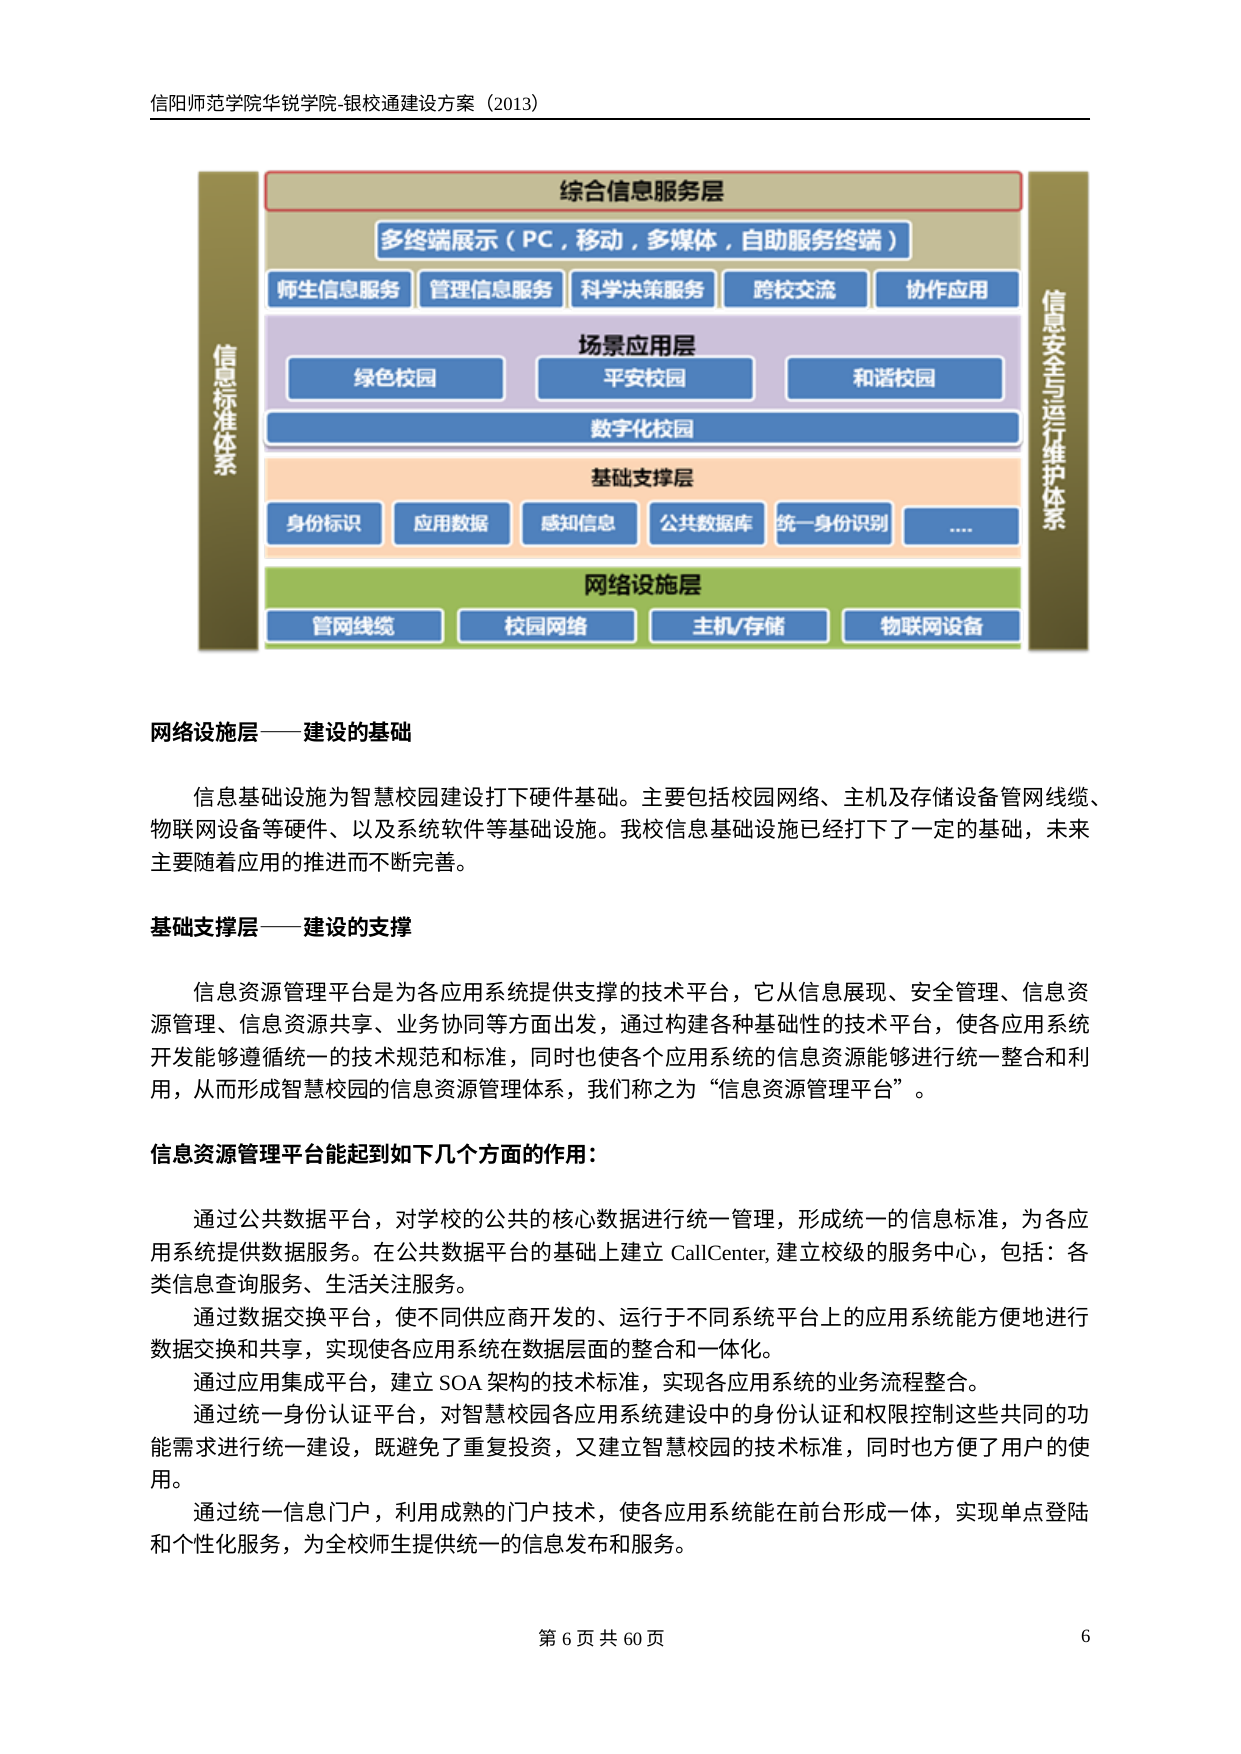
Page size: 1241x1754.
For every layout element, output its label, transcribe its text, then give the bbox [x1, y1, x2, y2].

text 信息基础设施为智慧校园建设打下硬件基础。主要包括校园网络、主机及存储设备管网线缆、物联网设备等硬件、以及系统软件等基础设施。我校信息基础设施已经打下了一定的基础，未来主要随着应用的推进而不断完善。 [150, 779, 1090, 877]
picture [193, 162, 1096, 659]
text 信息资源管理平台能起到如下几个方面的作用： [150, 1137, 1090, 1169]
text 通过数据交换平台，使不同供应商开发的、运行于不同系统平台上的应用系统能方便地进行数据交换和共享，实现使各应用系统在数据层面的整合和一体化。 [150, 1299, 1090, 1364]
text 通过应用集成平台，建立SOA架构的技术标准，实现各应用系统的业务流程整合。 [150, 1364, 1090, 1397]
text 基础支撑层——建设的支撑 [150, 909, 1090, 942]
text 信息资源管理平台是为各应用系统提供支撑的技术平台，它从信息展现、安全管理、信息资源管理、信息资源共享、业务协同等方面出发，通过构建各种基础性的技术平台，使各应用系统开发能够遵循统一的技术规范和标准，同时也使各个应用系统的信息资源能够进行统一整合和利用，从而形成智慧校园的信息资源管理体系，我们称之为“信息资源管理平台”。 [150, 974, 1090, 1104]
text 通过公共数据平台，对学校的公共的核心数据进行统一管理，形成统一的信息标准，为各应用系统提供数据服务。在公共数据平台的基础上建立CallCenter, 建立校级的服务中心，包括：各类信息查询服务、生活关注服务。 [150, 1202, 1090, 1299]
text 通过统一信息门户，利用成熟的门户技术，使各应用系统能在前台形成一体，实现单点登陆和个性化服务，为全校师生提供统一的信息发布和服务。 [150, 1494, 1090, 1559]
text 通过统一身份认证平台，对智慧校园各应用系统建设中的身份认证和权限控制这些共同的功能需求进行统一建设，既避免了重复投资，又建立智慧校园的技术标准，同时也方便了用户的使用。 [150, 1397, 1090, 1494]
text 网络设施层——建设的基础 [150, 714, 1090, 747]
